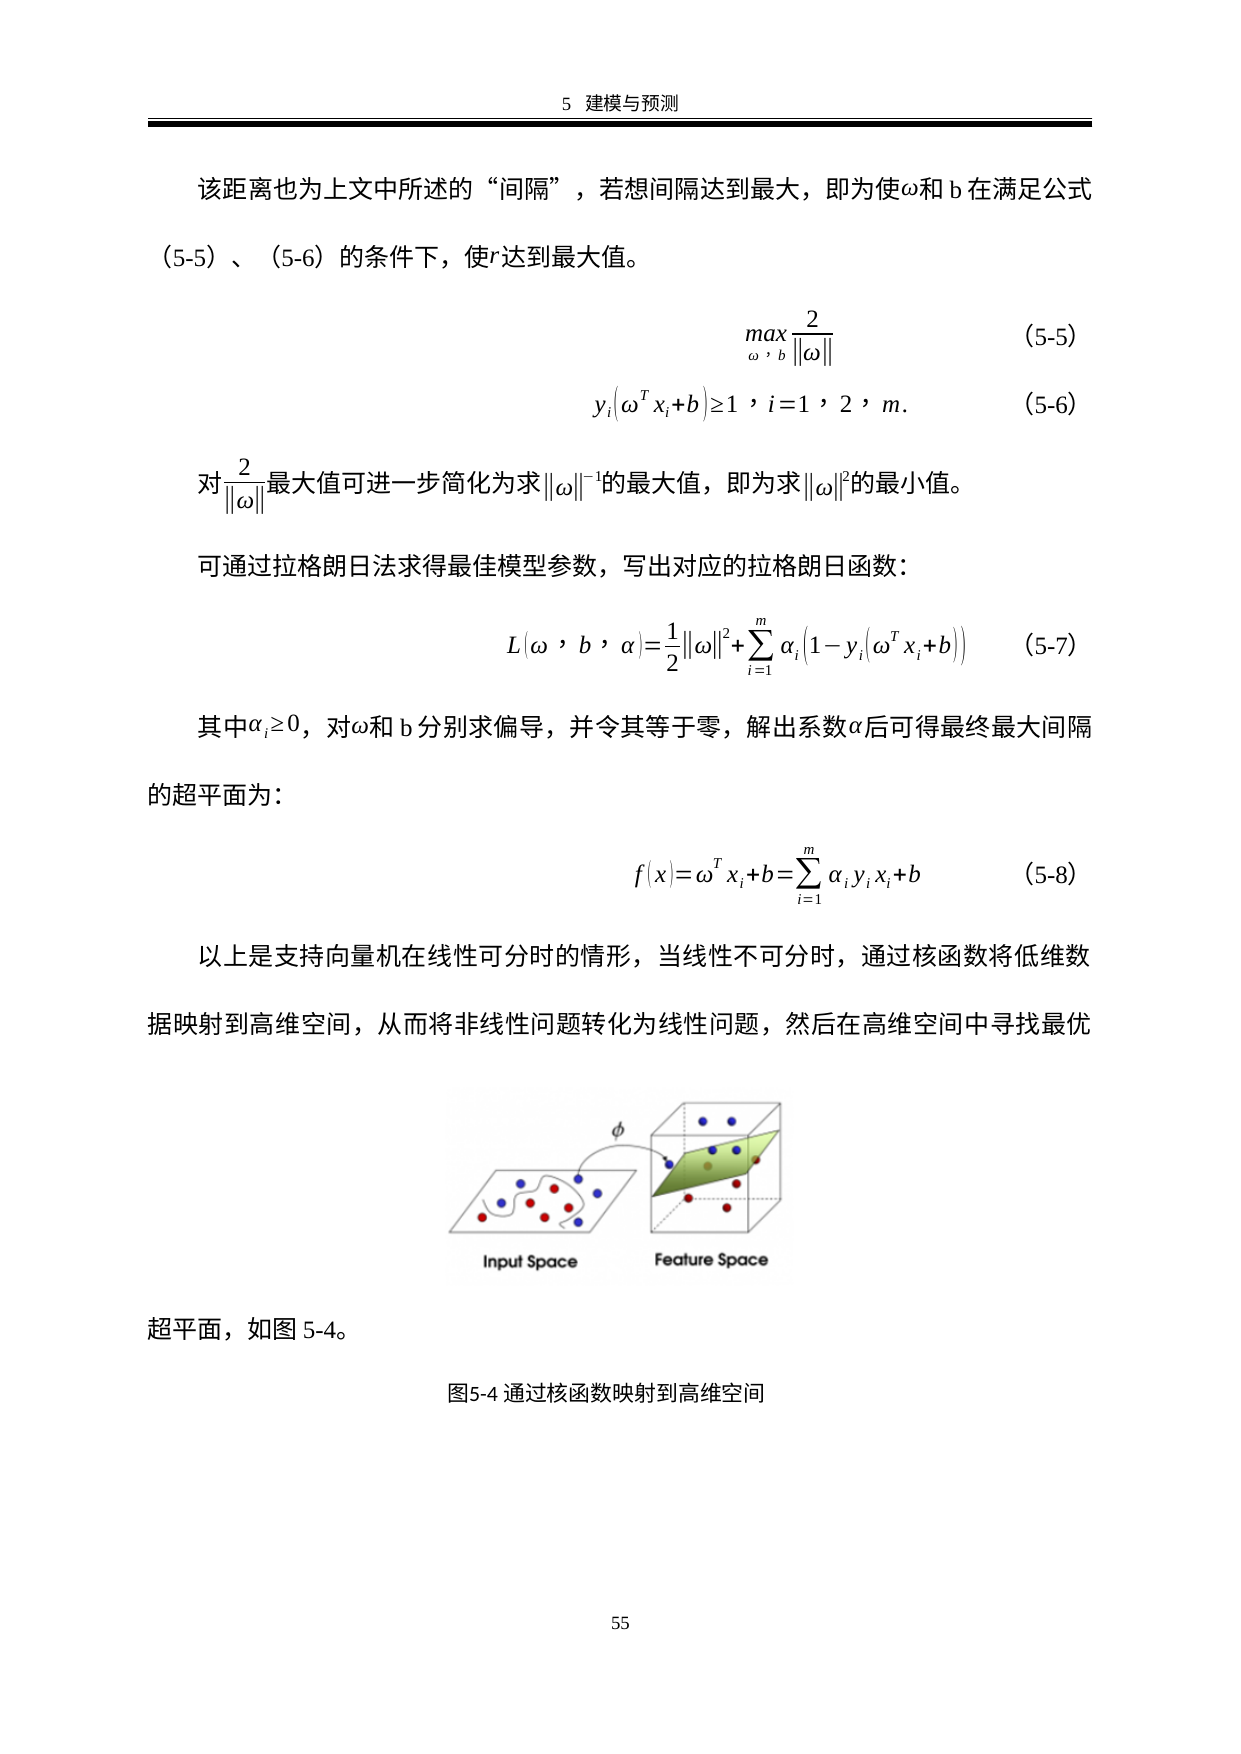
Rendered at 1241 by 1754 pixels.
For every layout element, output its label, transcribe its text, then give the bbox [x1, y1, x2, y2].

text （5-6） [148, 370, 1092, 438]
text （5-5） [148, 302, 1092, 370]
text （5-7） [148, 611, 1092, 679]
text 可通过拉格朗日法求得最佳模型参数，写出对应的拉格朗日函数： [148, 531, 1092, 599]
text 其中，对和b分别求偏导，并令其等于零，解出系数后可得最终最大间隔的超平面为： [148, 692, 1092, 828]
text 以上是支持向量机在线性可分时的情形，当线性不可分时，通过核函数将低维数据映射到高维空间，从而将非线性问题转化为线性问题，然后在高维空间中寻找最优超平面，如图5-4。 [148, 921, 1092, 1362]
text 对最大值可进一步简化为求的最大值，即为求的最小值。 [148, 451, 1092, 518]
subtitle 通过核函数映射到高维空间 [148, 1374, 1092, 1408]
text （5-8） [148, 840, 1092, 908]
picture [445, 1079, 796, 1286]
text 该距离也为上文中所述的“间隔”，若想间隔达到最大，即为使和b在满足公式（5-5）、（5-6）的条件下，使达到最大值。 [148, 154, 1092, 290]
